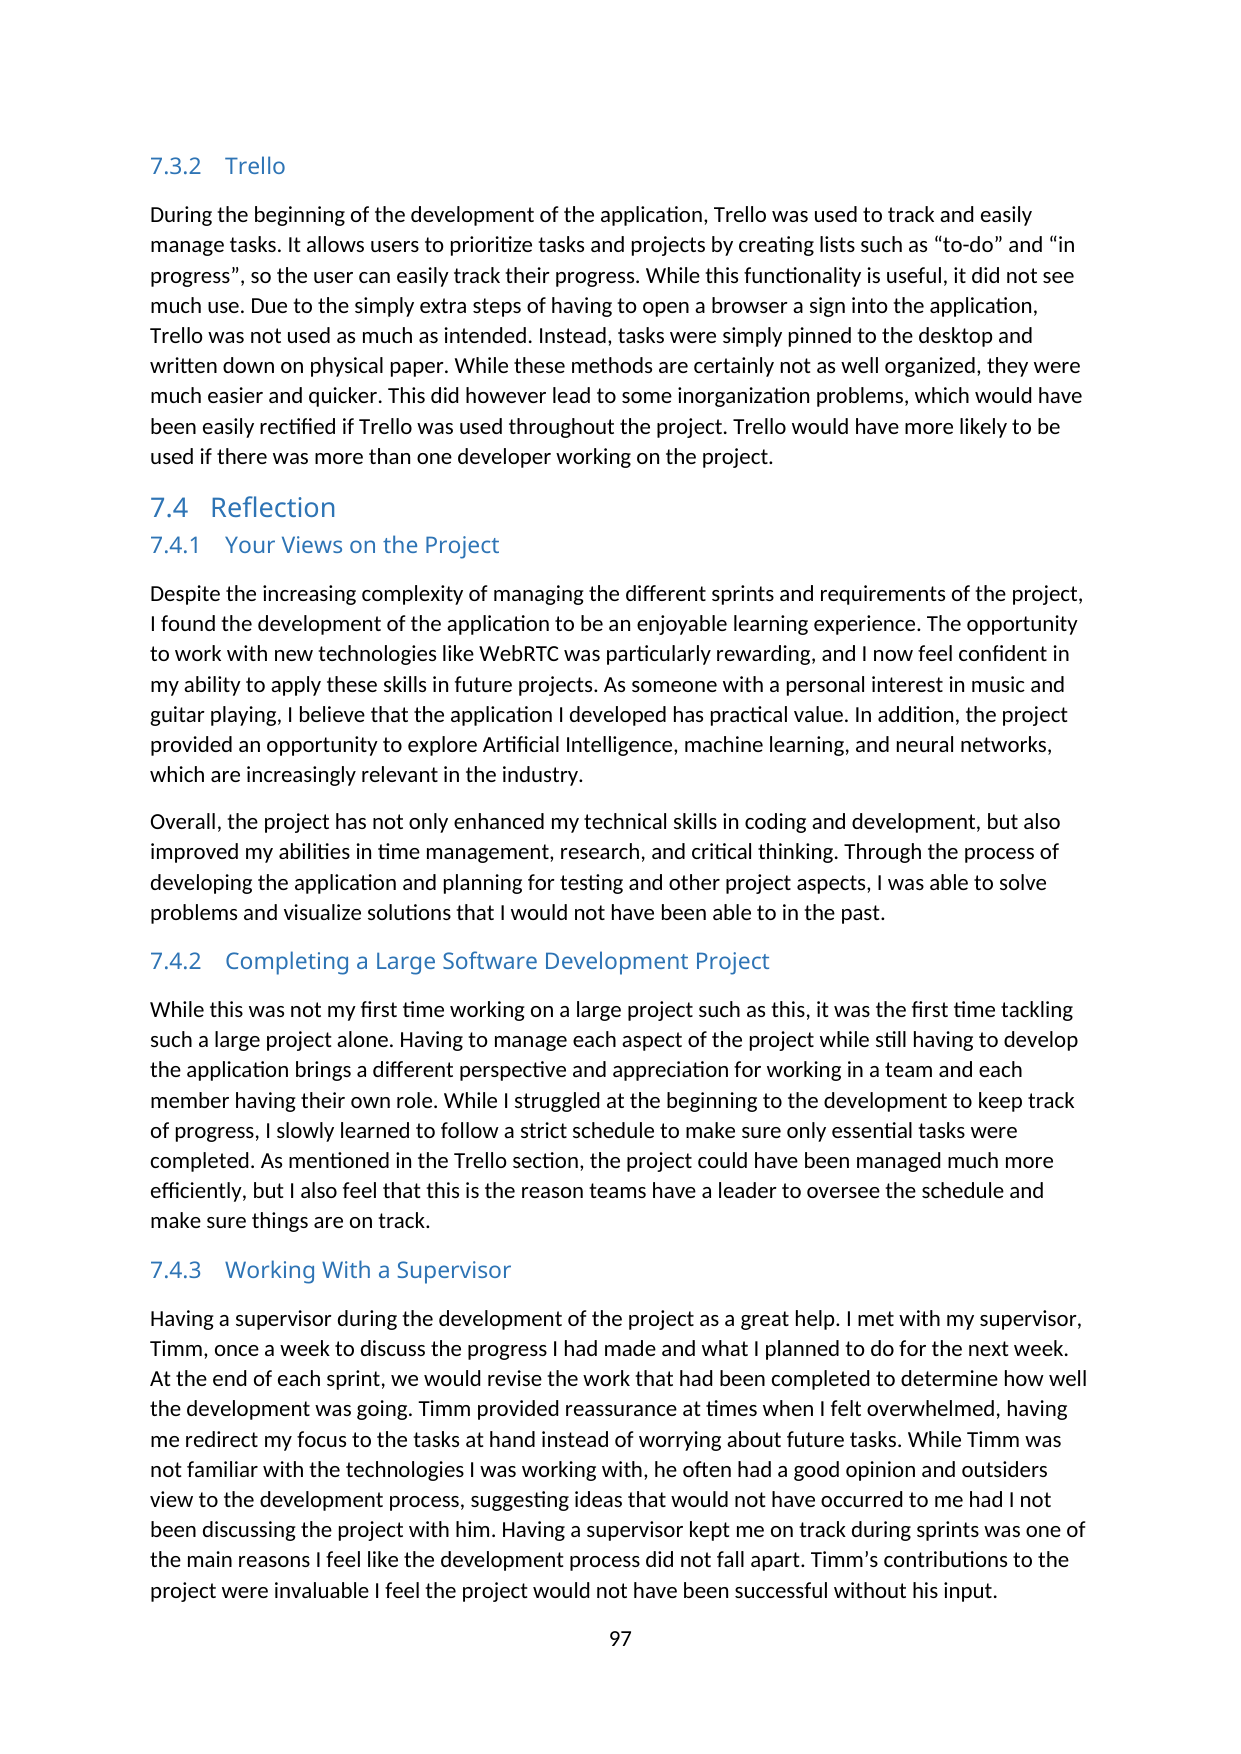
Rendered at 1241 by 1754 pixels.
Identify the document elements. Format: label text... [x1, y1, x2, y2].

text Despite the increasing complexity of managing the different sprints and requirements of the project, I found the development of the application to be an enjoyable learning experience. The opportunity to work with new technologies like WebRTC was particularly rewarding, and I now feel confident in my ability to apply these skills in future projects. As someone with a personal interest in music and guitar playing, I believe that the application I developed has practical value. In addition, the project provided an opportunity to explore Artificial Intelligence, machine learning, and neural networks, which are increasingly relevant in the industry. [150, 579, 1090, 788]
subtitle Working With a Supervisor [150, 1253, 1090, 1285]
subtitle Completing a Large Software Development Project [150, 945, 1090, 976]
subtitle Your Views on the Project [150, 529, 1090, 560]
text Overall, the project has not only enhanced my technical skills in coding and development, but also improved my abilities in time management, research, and critical thinking. Through the process of developing the application and planning for testing and other project aspects, I was able to solve problems and visualize solutions that I would not have been able to in the past. [150, 807, 1090, 926]
subtitle Reflection [150, 489, 1090, 526]
subtitle Trello [150, 150, 1090, 181]
text Having a supervisor during the development of the project as a great help. I met with my supervisor, Timm, once a week to discuss the progress I had made and what I planned to do for the next week. At the end of each sprint, we would revise the work that had been completed to determine how well the development was going. Timm provided reassurance at times when I felt overwhelmed, having me redirect my focus to the tasks at hand instead of worrying about future tasks. While Timm was not familiar with the technologies I was working with, he often had a good opinion and outsiders view to the development process, suggesting ideas that would not have occurred to me had I not been discussing the project with him. Having a supervisor kept me on track during sprints was one of the main reasons I feel like the development process did not fall apart. Timm’s contributions to the project were invaluable I feel the project would not have been successful without his input. [150, 1304, 1090, 1604]
text During the beginning of the development of the application, Trello was used to track and easily manage tasks. It allows users to prioritize tasks and projects by creating lists such as “to-do” and “in progress”, so the user can easily track their progress. While this functionality is useful, it did not see much use. Due to the simply extra steps of having to open a browser a sign into the application, Trello was not used as much as intended. Instead, tasks were simply pinned to the desktop and written down on physical paper. While these methods are certainly not as well organized, they were much easier and quicker. This did however lead to some inorganization problems, which would have been easily rectified if Trello was used throughout the project. Trello would have more likely to be used if there was more than one developer working on the project. [150, 200, 1090, 470]
text While this was not my first time working on a large project such as this, it was the first time tackling such a large project alone. Having to manage each aspect of the project while still having to develop the application brings a different perspective and appreciation for working in a team and each member having their own role. While I struggled at the beginning to the development to keep track of progress, I slowly learned to follow a strict schedule to make sure only essential tasks were completed. As mentioned in the Trello section, the project could have been managed much more efficiently, but I also feel that this is the reason teams have a leader to oversee the schedule and make sure things are on track. [150, 995, 1090, 1235]
